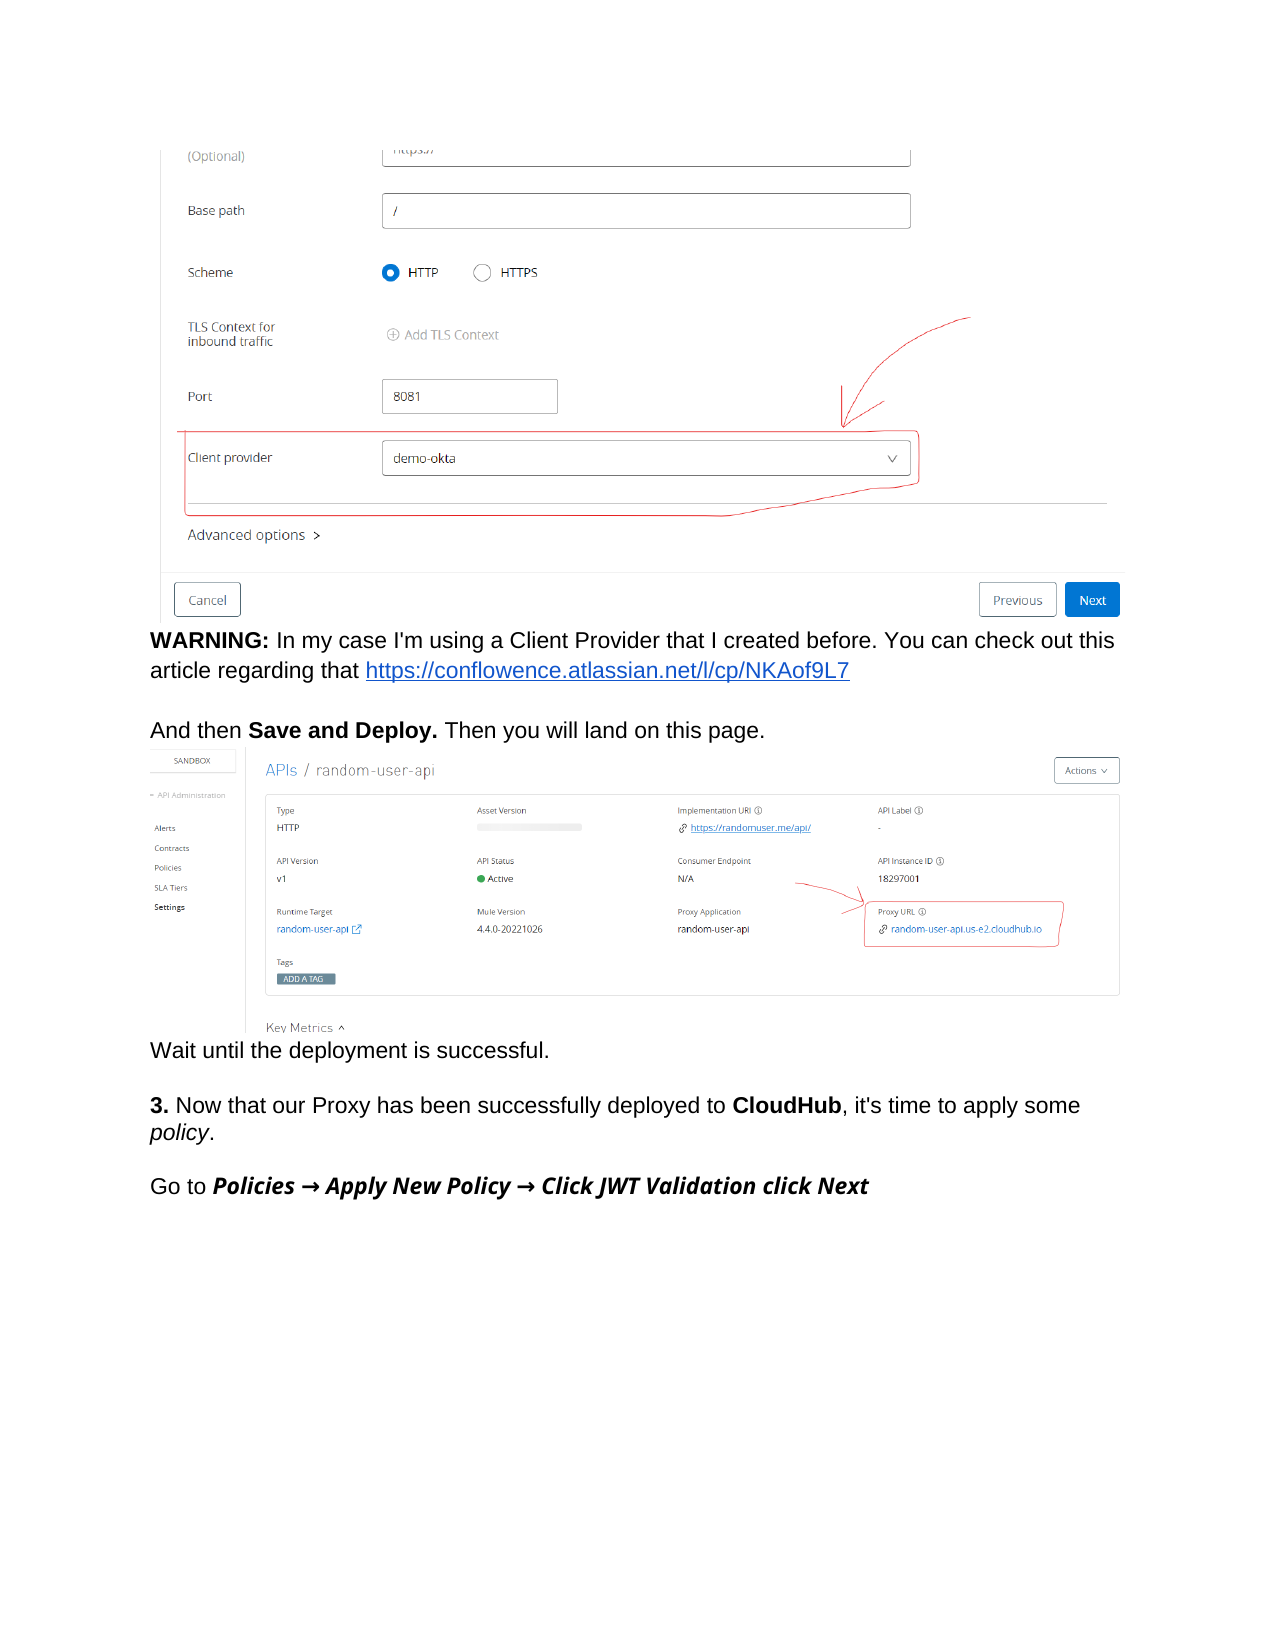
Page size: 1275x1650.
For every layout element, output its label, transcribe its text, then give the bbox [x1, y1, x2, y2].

text WARNING: In my case I'm using a Client Provider that I created before. You can check out this article regarding that https://conflowence.atlassian.net/l/cp/NKAof9L7 [150, 627, 1125, 683]
text Wait until the deployment is successful. [150, 1037, 1125, 1063]
text And then Save and Deploy. Then you will land on this page. [150, 717, 1125, 744]
text 3. Now that our Proxy has been successfully deployed to CloudHub, it's time to apply some policy. [150, 1092, 1125, 1145]
picture [150, 747, 1125, 1033]
text Go to Policies → Apply New Policy → Click JWT Validation click Next [150, 1170, 1125, 1201]
picture [150, 150, 1125, 623]
